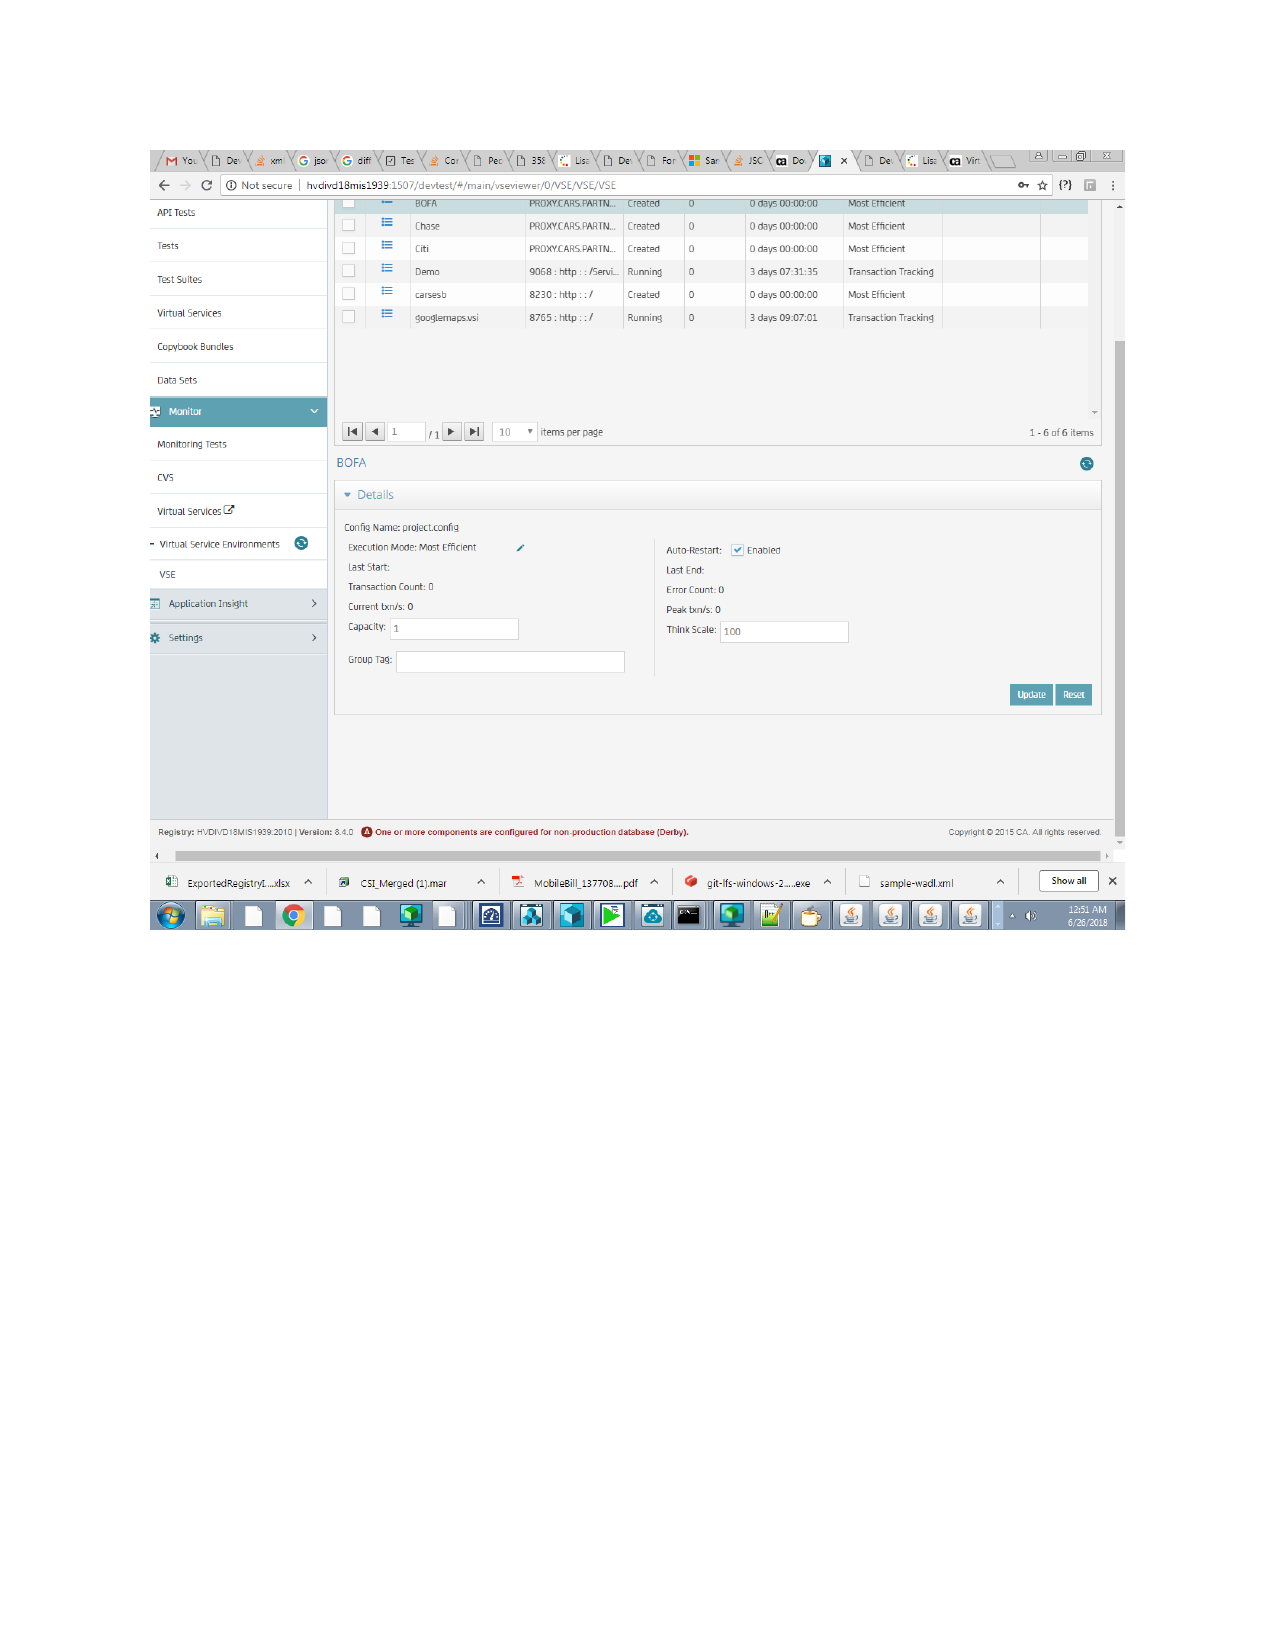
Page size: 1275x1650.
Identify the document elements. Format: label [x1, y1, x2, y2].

picture [150, 150, 1125, 930]
